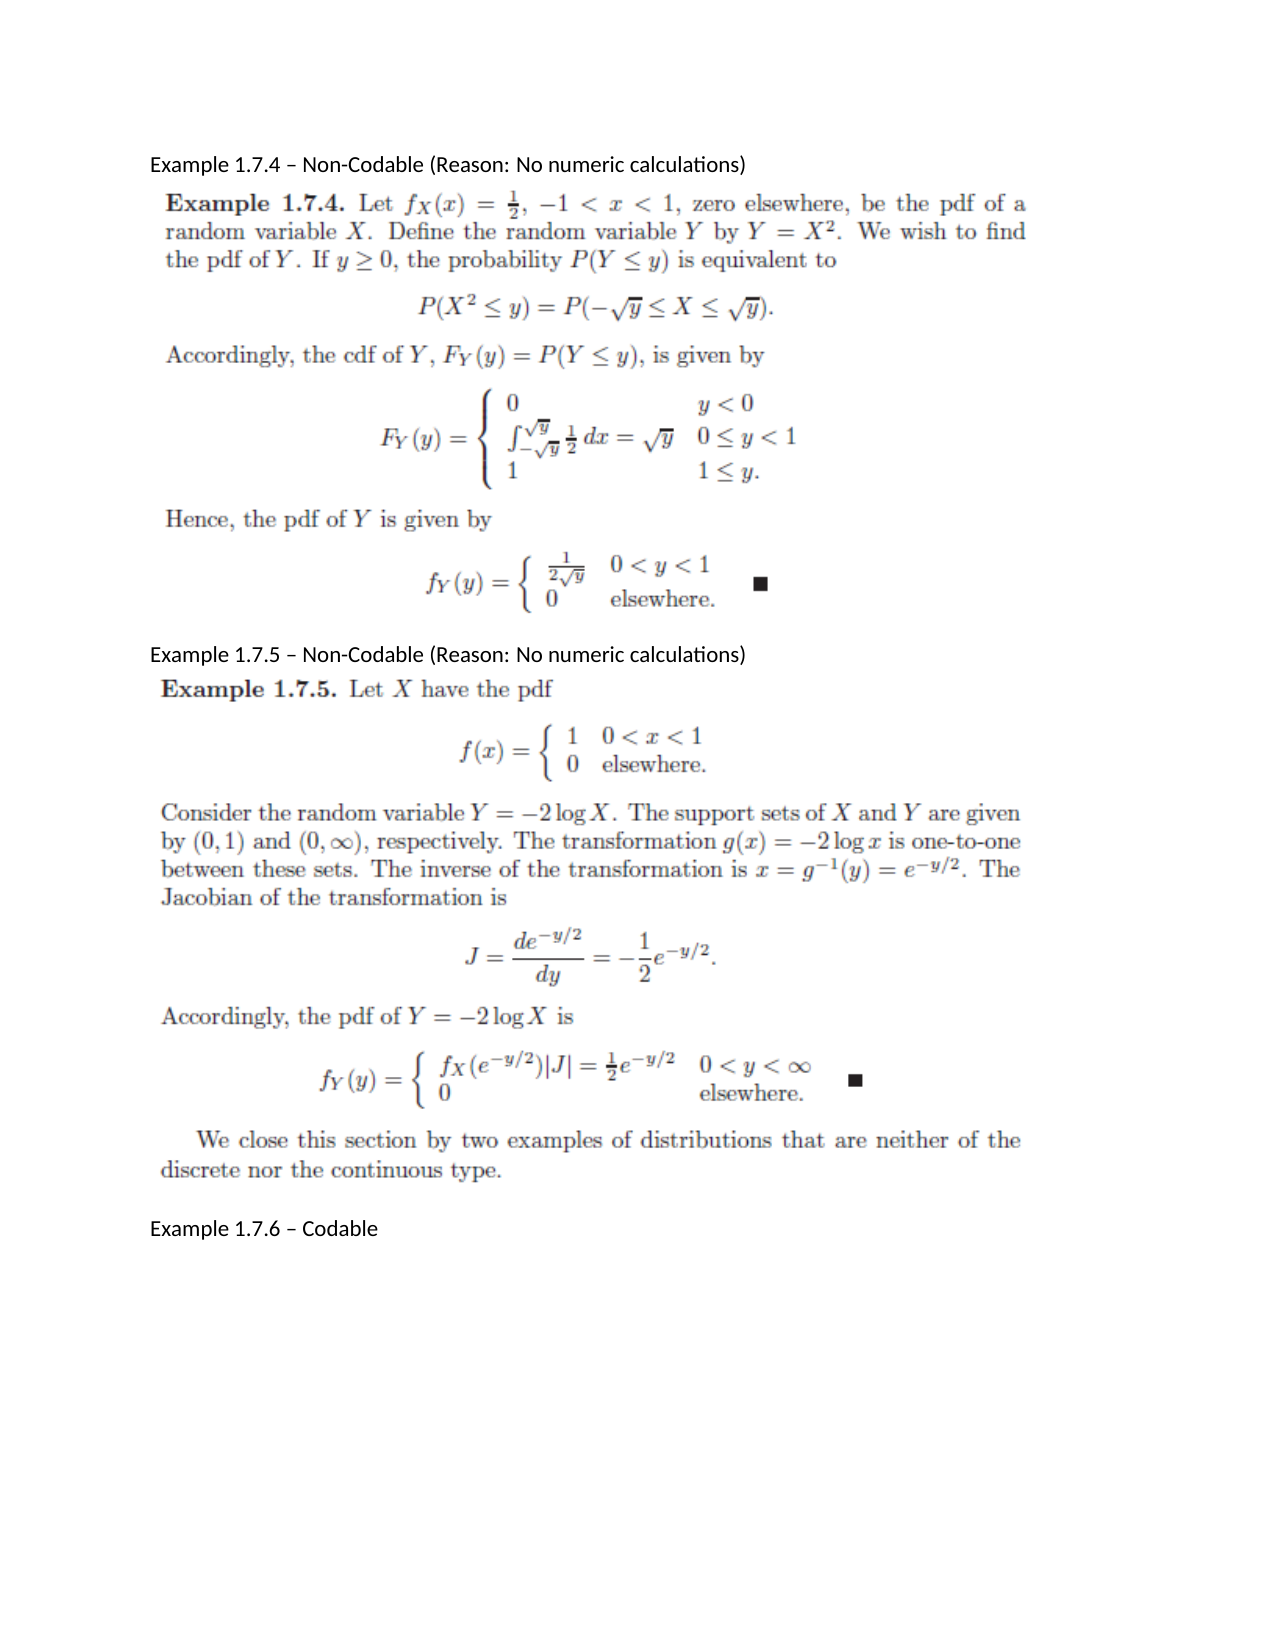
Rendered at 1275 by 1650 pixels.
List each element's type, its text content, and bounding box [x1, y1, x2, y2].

picture [150, 670, 1058, 1195]
picture [150, 180, 1050, 621]
text Example 1.7.6 – Codable [150, 1214, 1125, 1242]
